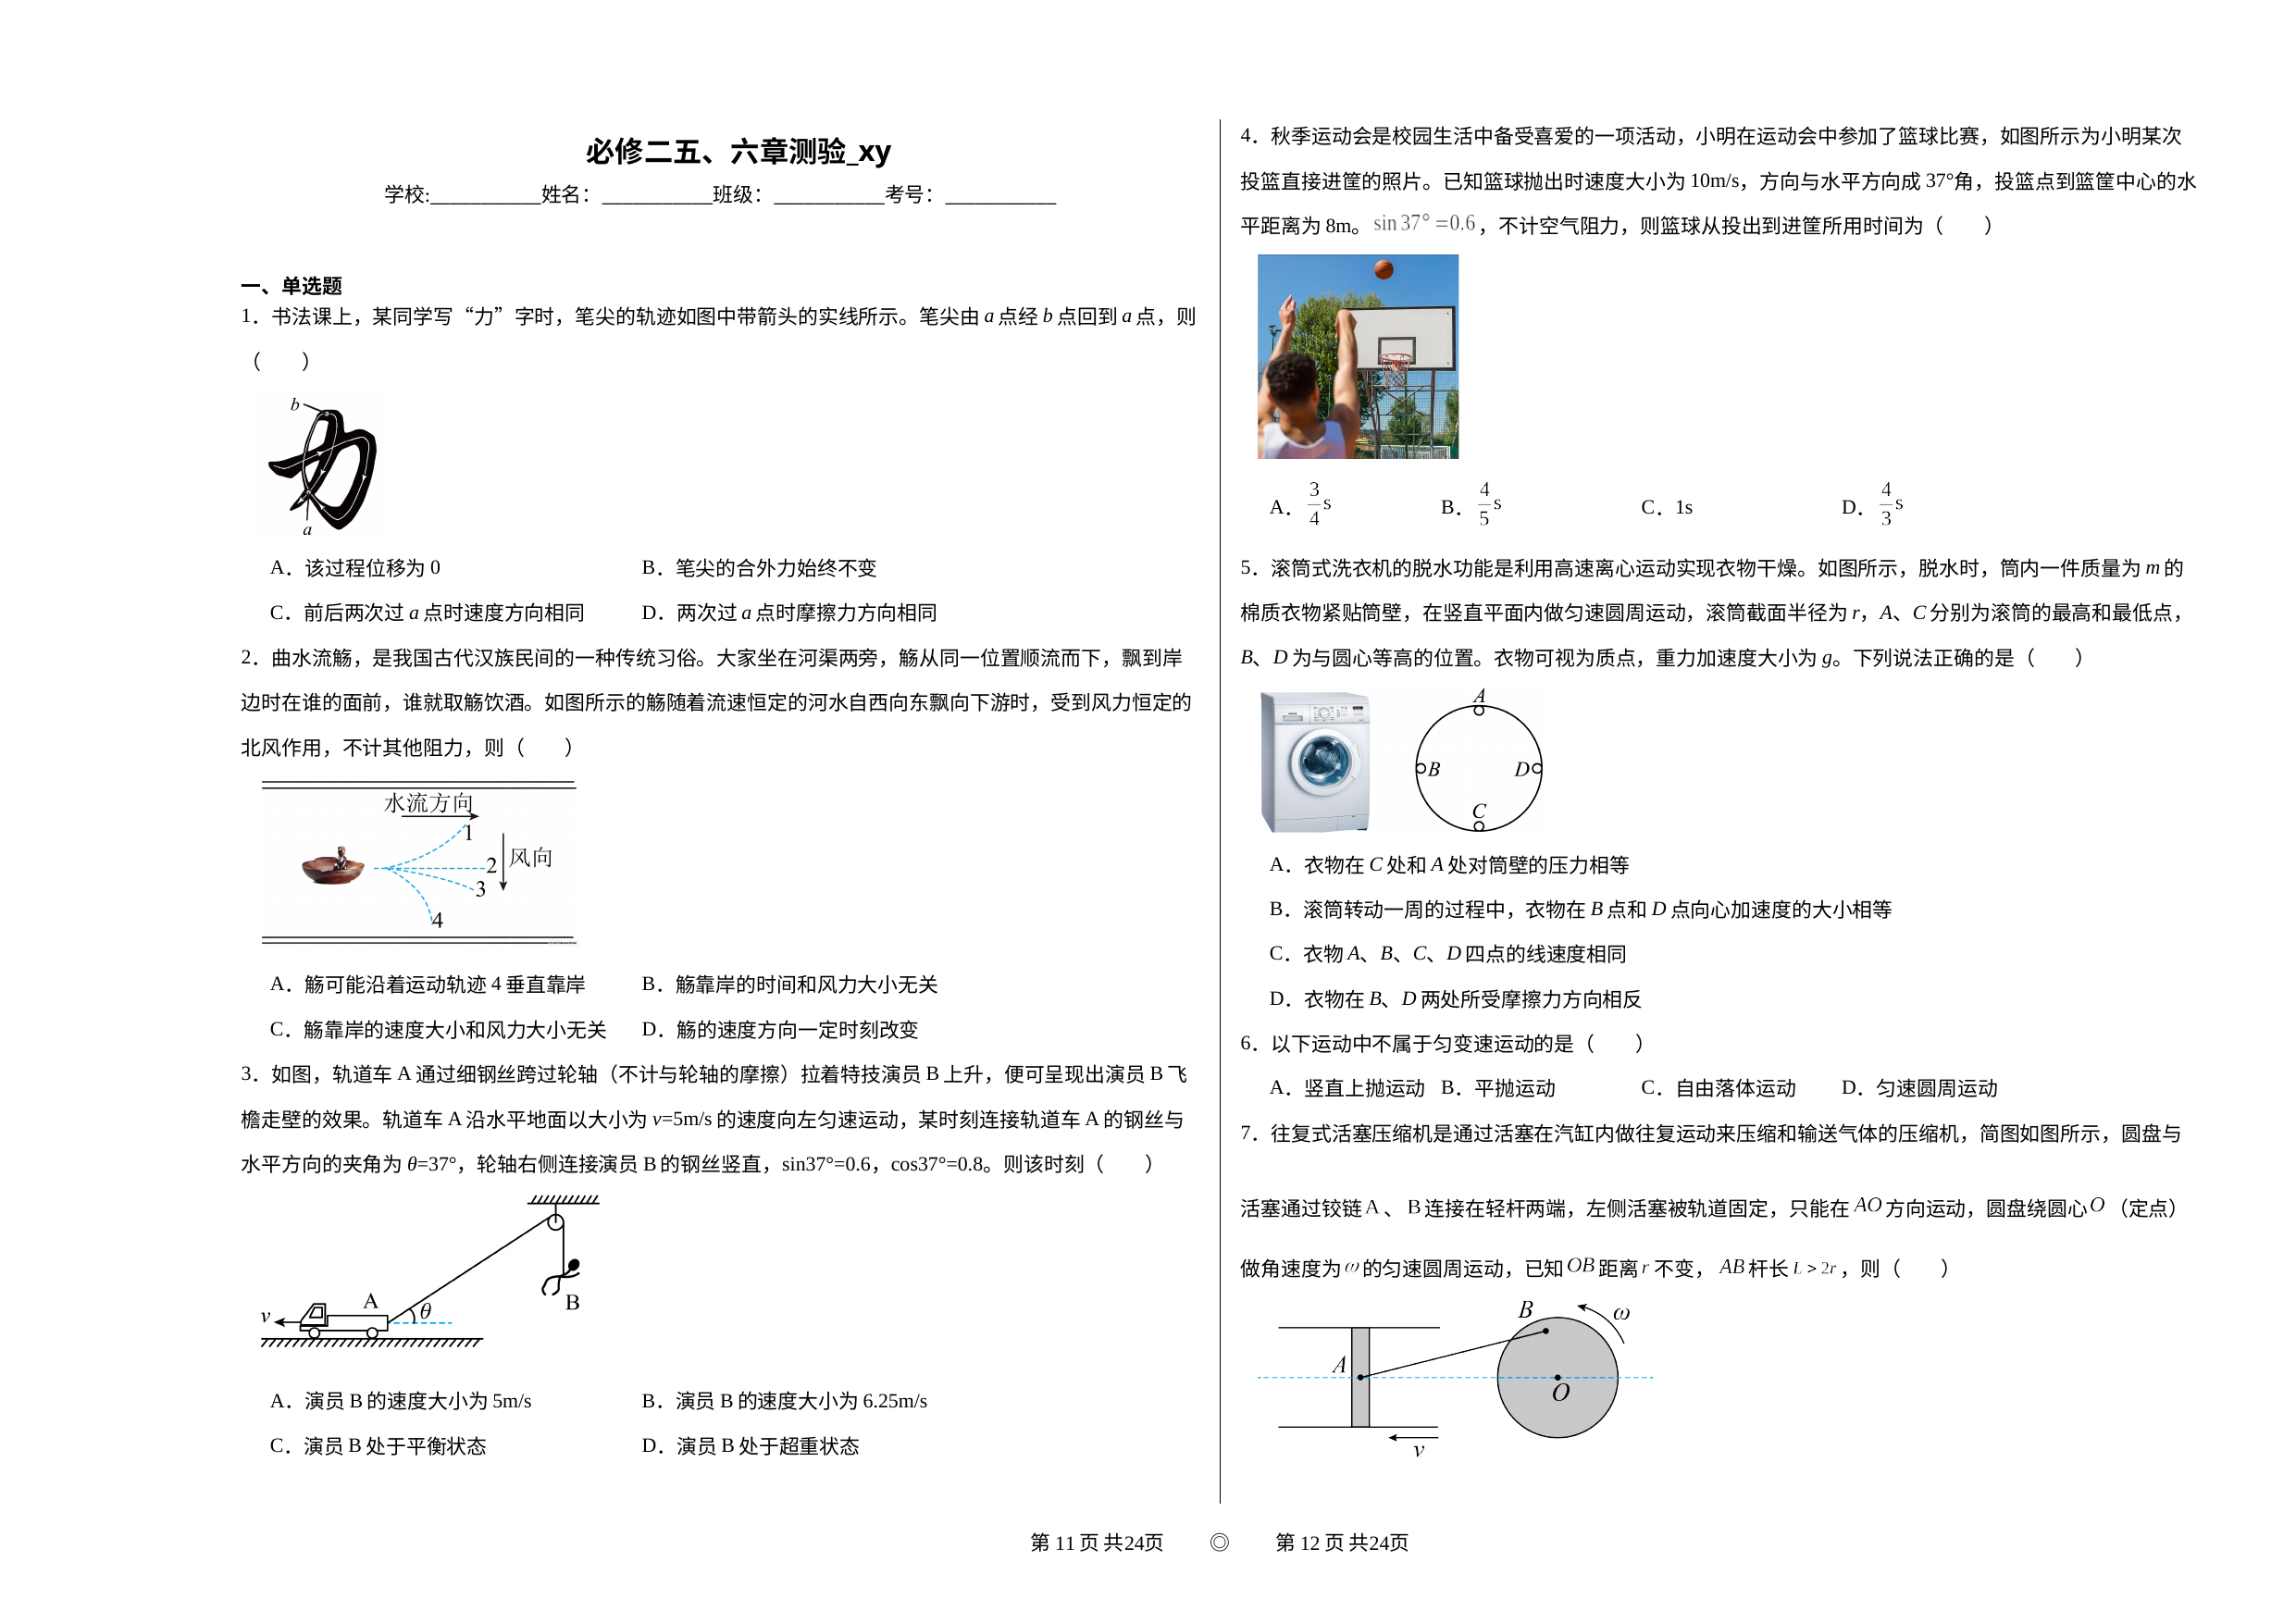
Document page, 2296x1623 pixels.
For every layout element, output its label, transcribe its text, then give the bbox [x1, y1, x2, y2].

text 3．如图，轨道车A通过细钢丝跨过轮轴（不计与轮轴的摩擦）拉着特技演员B上升，便可呈现出演员B飞檐走壁的效果。轨道车A沿水平地面以大小为v=5m/s的速度向左匀速运动，某时刻连接轨道车A的钢丝与水平方向的夹角为θ=37°，轮轴右侧连接演员B的钢丝竖直，sin37°=0.6，cos37°=0.8。则该时刻（ ） [241, 1058, 1199, 1178]
text A．衣物在C处和A处对筒壁的压力相等 [1270, 849, 2199, 879]
text C．觞靠岸的速度大小和风力大小无关 D．觞的速度方向一定时刻改变 [270, 1013, 1199, 1044]
text 2．曲水流觞，是我国古代汉族民间的一种传统习俗。大家坐在河渠两旁，觞从同一位置顺流而下，飘到岸边时在谁的面前，谁就取觞饮酒。如图所示的觞随着流速恒定的河水自西向东飘向下游时，受到风力恒定的北风作用，不计其他阻力，则（ ） [241, 641, 1199, 762]
text D．衣物在B、D两处所受摩擦力方向相反 [1270, 983, 2199, 1013]
text A． B． C．1s D． [1270, 477, 2199, 537]
picture [258, 776, 580, 948]
text A．竖直上抛运动 B．平抛运动 C．自由落体运动 D．匀速圆周运动 [1270, 1072, 2199, 1102]
text 6．以下运动中不属于匀变速运动的是（ ） [1240, 1028, 2199, 1058]
text C．前后两次过a点时速度方向相同 D．两次过a点时摩擦力方向相同 [270, 597, 1199, 626]
text A．该过程位移为0 B．笔尖的合外力始终不变 [270, 552, 1199, 582]
text 必修二五、六章测验_xy [241, 119, 1199, 180]
text 4．秋季运动会是校园生活中备受喜爱的一项活动，小明在运动会中参加了篮球比赛，如图所示为小明某次投篮直接进筐的照片。已知篮球抛出时速度大小为10m/s，方向与水平方向成37°角，投篮点到篮筐中心的水平距离为8m。，不计空气阻力，则篮球从投出到进筐所用时间为（ ） [1240, 119, 2199, 240]
text 7．往复式活塞压缩机是通过活塞在汽缸内做往复运动来压缩和输送气体的压缩机，简图如图所示，圆盘与活塞通过铰链、连接在轻杆两端，左侧活塞被轨道固定，只能在方向运动，圆盘绕圆心（定点）做角速度为的匀速圆周运动，已知距离不变，杆长，则（ ） [1240, 1117, 2199, 1282]
picture [1258, 1296, 1653, 1465]
picture [1258, 254, 1459, 459]
text B．滚筒转动一周的过程中，衣物在B点和D点向心加速度的大小相等 [1270, 894, 2199, 923]
picture [258, 1193, 602, 1349]
text 学校:___________姓名：___________班级：___________考号：___________ [241, 180, 1199, 210]
text C．衣物A、B、C、D四点的线速度相同 [1270, 938, 2199, 968]
text 1．书法课上，某同学写“力”字时，笔尖的轨迹如图中带箭头的实线所示。笔尖由a点经b点回到a点，则（ ） [241, 300, 1199, 376]
picture [1258, 687, 1545, 835]
text A．演员B的速度大小为5m/s B．演员B的速度大小为6.25m/s [270, 1385, 1199, 1415]
text A．觞可能沿着运动轨迹4垂直靠岸 B．觞靠岸的时间和风力大小无关 [270, 969, 1199, 998]
text C．演员B处于平衡状态 D．演员B处于超重状态 [270, 1430, 1199, 1460]
text 5．滚筒式洗衣机的脱水功能是利用高速离心运动实现衣物干燥。如图所示，脱水时，筒内一件质量为m的棉质衣物紧贴筒壁，在竖直平面内做匀速圆周运动，滚筒截面半径为r，A、C分别为滚筒的最高和最低点，B、D为与圆心等高的位置。衣物可视为质点，重力加速度大小为g。下列说法正确的是（ ） [1240, 551, 2199, 672]
picture [258, 390, 385, 538]
text 一、单选题 [241, 270, 1199, 300]
